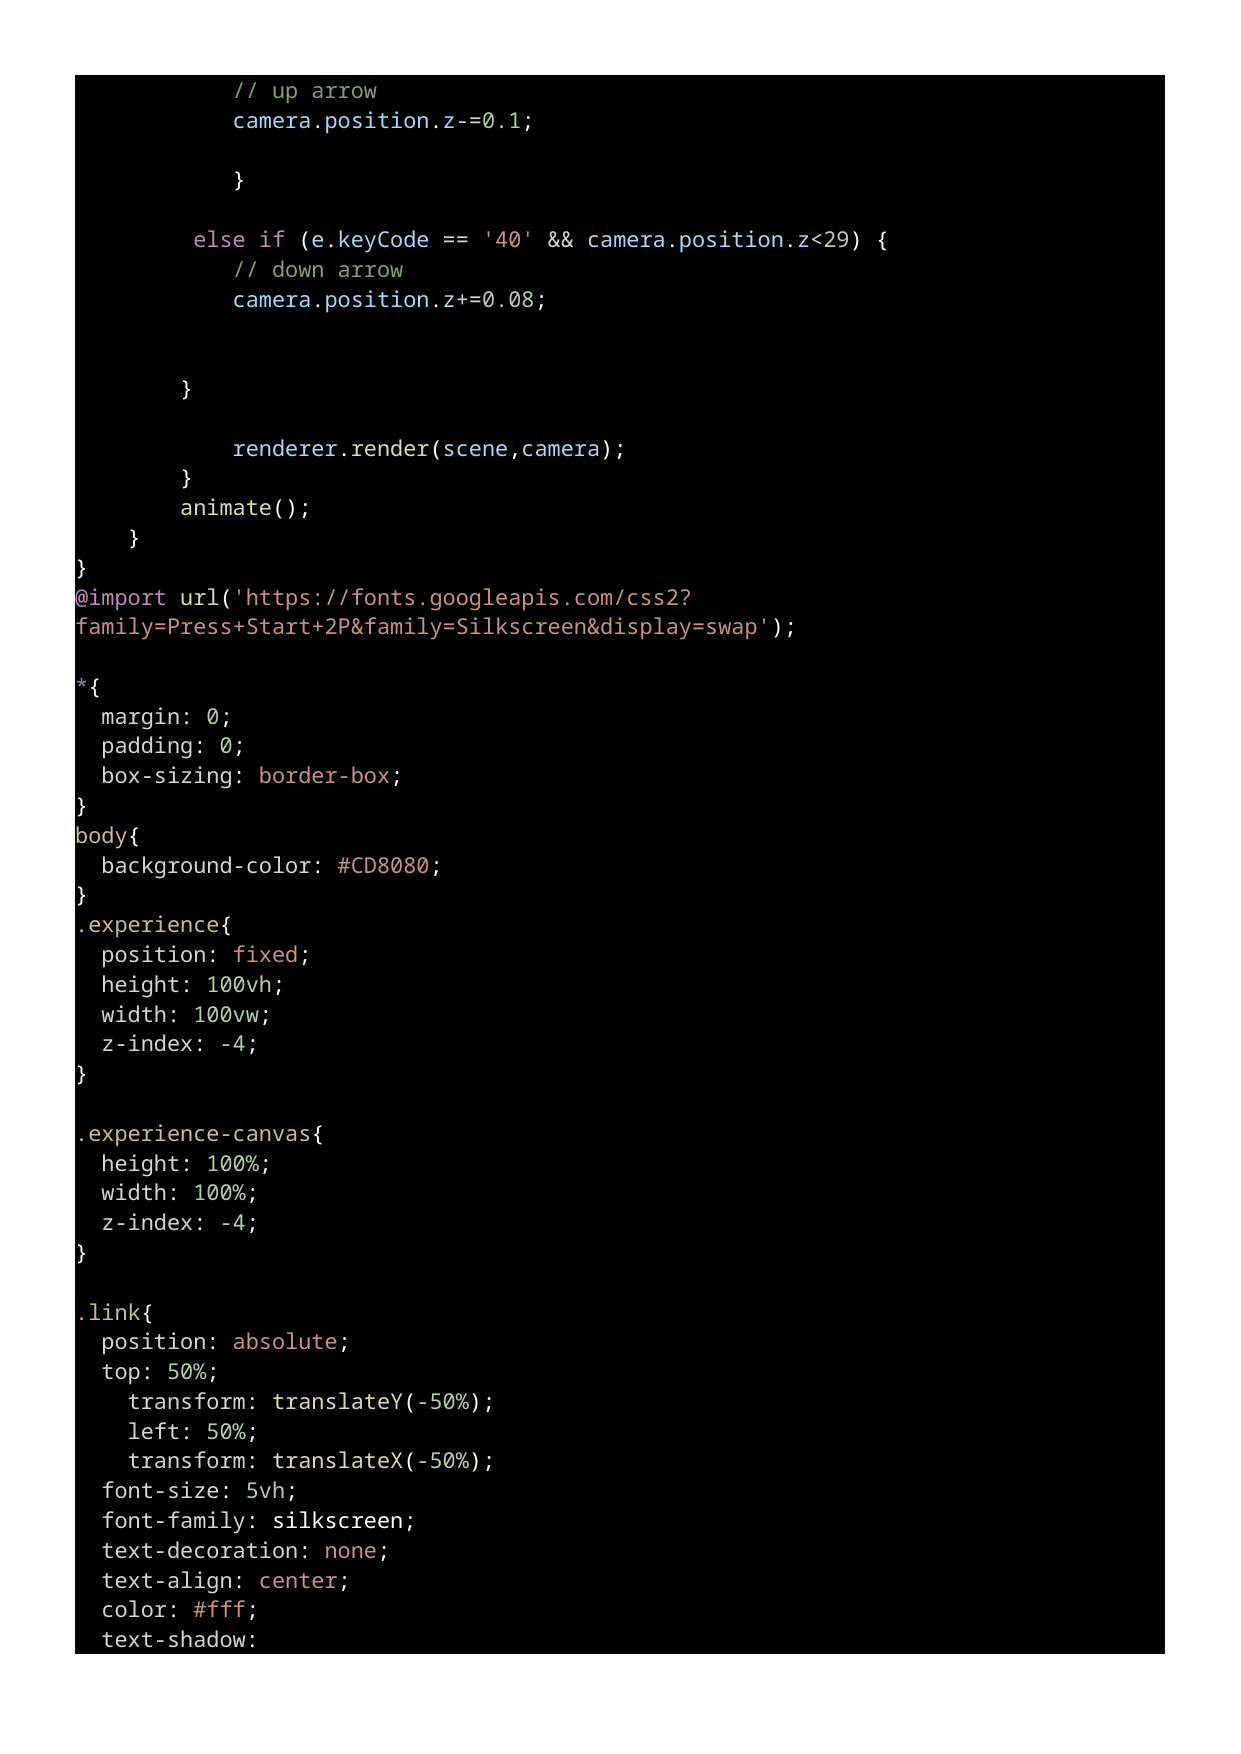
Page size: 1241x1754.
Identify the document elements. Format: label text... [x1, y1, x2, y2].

text height: 100vh; [75, 969, 1165, 998]
text renderer.render(scene,camera); [75, 432, 1165, 462]
text @import url('https://fonts.googleapis.com/css2?family=Press+Start+2P&family=Silkscreen&display=swap'); [75, 581, 1165, 641]
text left: 50%; [75, 1416, 1165, 1445]
text font-family: silkscreen; [75, 1505, 1165, 1535]
text margin: 0; [75, 701, 1165, 730]
text color: #fff; [75, 1594, 1165, 1624]
text } [75, 879, 1165, 909]
text transform: translateX(-50%); [75, 1445, 1165, 1475]
text body{ [75, 820, 1165, 849]
text z-index: -4; [75, 1207, 1165, 1237]
text } [75, 790, 1165, 820]
text } [75, 1237, 1165, 1267]
text } [75, 462, 1165, 492]
text width: 100vw; [75, 998, 1165, 1028]
text background-color: #CD8080; [75, 849, 1165, 879]
text .experience-canvas{ [75, 1118, 1165, 1147]
text text-align: center; [75, 1564, 1165, 1594]
text } [75, 522, 1165, 552]
text camera.position.z-=0.1; [75, 105, 1165, 134]
text // up arrow [75, 75, 1165, 105]
text } [75, 373, 1165, 403]
text text-decoration: none; [75, 1535, 1165, 1564]
text else if (e.keyCode == '40' && camera.position.z<29) { [75, 224, 1165, 254]
text animate(); [75, 492, 1165, 522]
text width: 100%; [75, 1177, 1165, 1207]
text z-index: -4; [75, 1028, 1165, 1058]
text .link{ [75, 1296, 1165, 1326]
text camera.position.z+=0.08; [75, 283, 1165, 313]
text position: fixed; [75, 939, 1165, 969]
text transform: translateY(-50%); [75, 1386, 1165, 1416]
text .experience{ [75, 909, 1165, 939]
text } [75, 1058, 1165, 1088]
text } [75, 552, 1165, 581]
text top: 50%; [75, 1356, 1165, 1386]
text box-sizing: border-box; [75, 760, 1165, 790]
text font-size: 5vh; [75, 1475, 1165, 1505]
text } [75, 164, 1165, 194]
text position: absolute; [75, 1326, 1165, 1356]
text height: 100%; [75, 1147, 1165, 1177]
text padding: 0; [75, 730, 1165, 760]
text *{ [75, 671, 1165, 701]
text text-shadow: [75, 1624, 1165, 1654]
text // down arrow [75, 254, 1165, 283]
